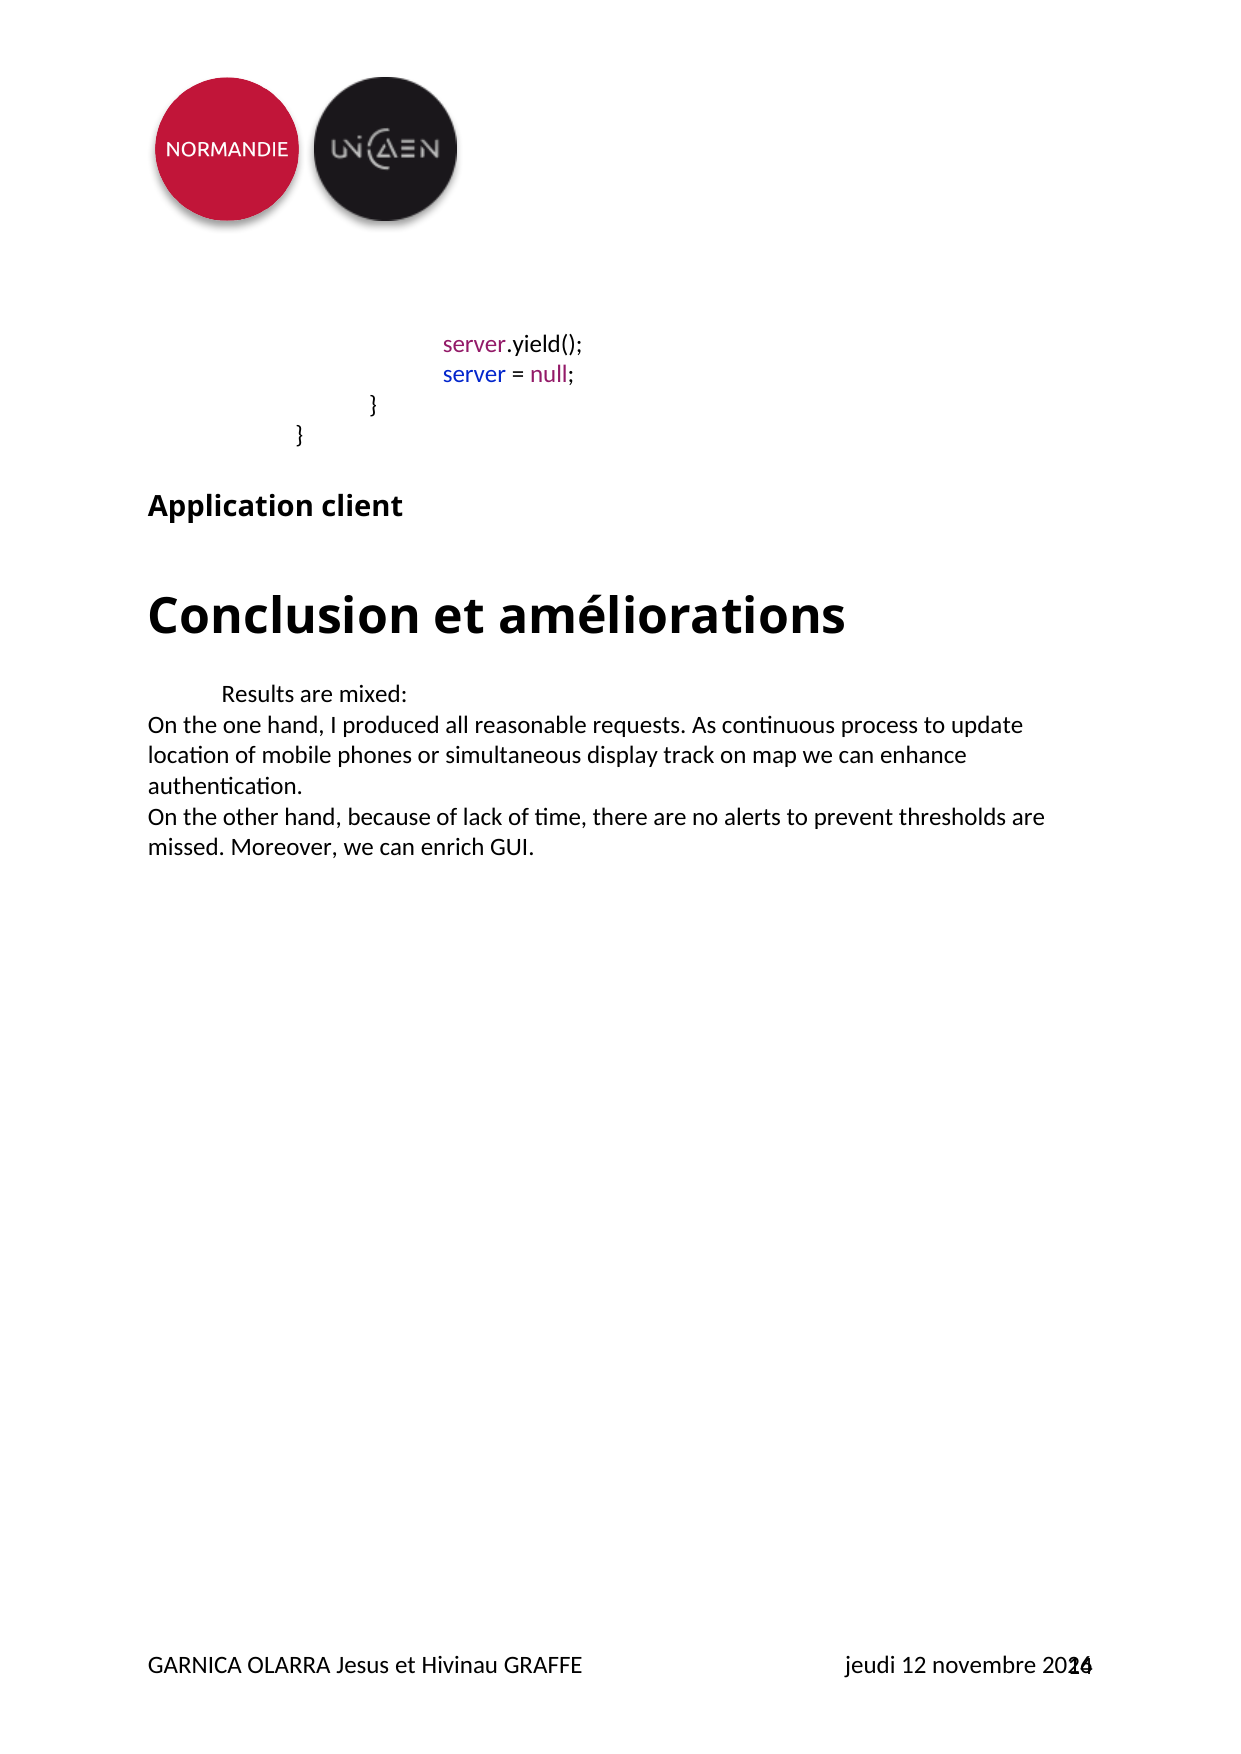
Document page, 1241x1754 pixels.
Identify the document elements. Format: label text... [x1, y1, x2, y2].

text } [148, 389, 1093, 419]
subtitle Conclusion et améliorations [148, 580, 1093, 648]
text server = null; [148, 358, 1093, 389]
text server.yield(); [369, 328, 1093, 358]
picture [314, 77, 457, 221]
picture [155, 77, 299, 221]
subtitle Application client [148, 485, 1093, 524]
text On the one hand, I produced all reasonable requests. As continuous process to update location of mobile phones or simultaneous display track on map we can enhance authentication. [148, 709, 1093, 801]
text On the other hand, because of lack of time, there are no alerts to prevent thresholds are missed. Moreover, we can enrich GUI. [148, 801, 1093, 862]
text Results are mixed: [148, 679, 1093, 709]
text } [148, 419, 1093, 450]
